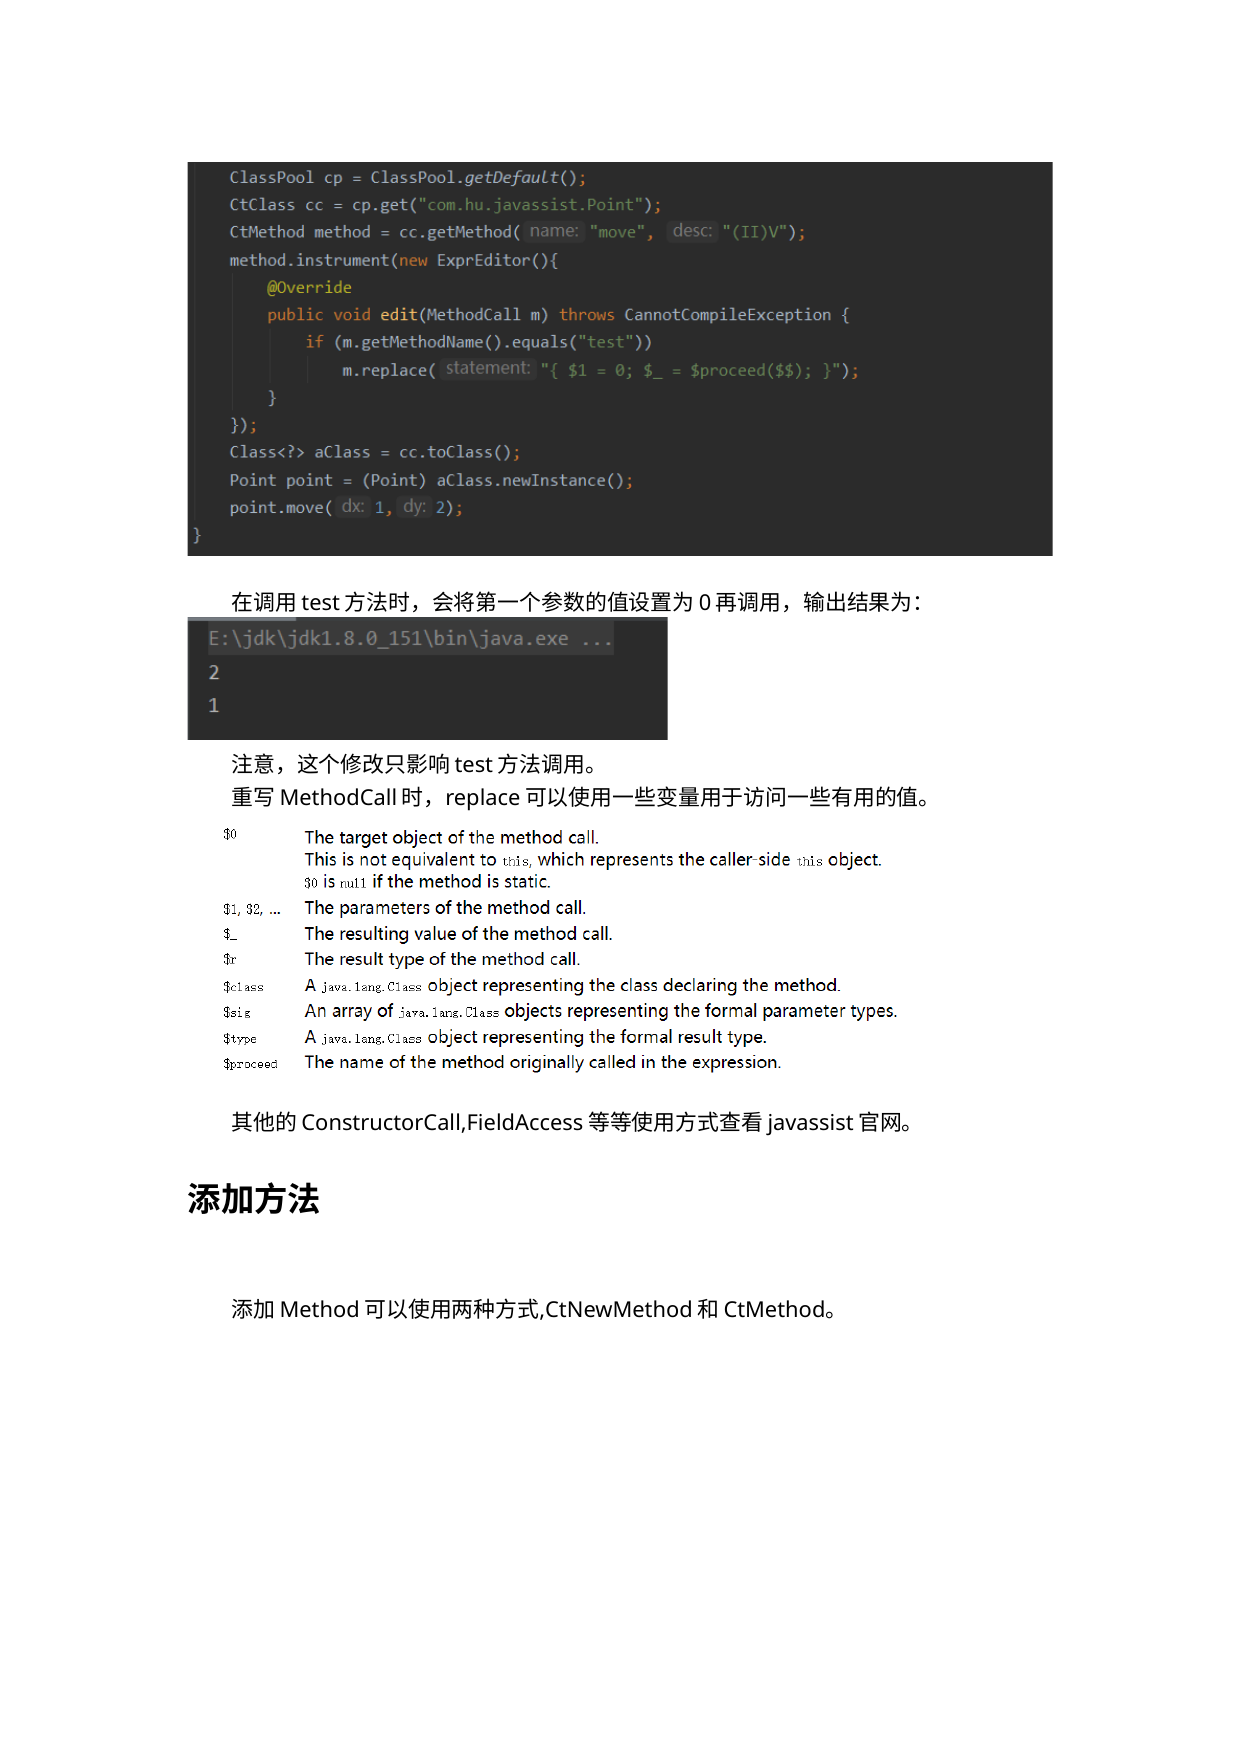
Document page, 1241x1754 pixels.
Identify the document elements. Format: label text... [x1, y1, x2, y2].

text 添加Method可以使用两种方式,CtNewMethod和CtMethod。 [187, 1291, 1053, 1324]
picture [187, 162, 1053, 556]
text 重写MethodCall时，replace可以使用一些变量用于访问一些有用的值。 [187, 779, 1053, 812]
text 在调用test方法时，会将第一个参数的值设置为0再调用，输出结果为： [187, 584, 1053, 617]
subtitle 添加方法 [187, 1164, 1053, 1229]
text 注意，这个修改只影响test方法调用。 [187, 747, 1053, 779]
picture [187, 812, 1053, 1083]
text 其他的ConstructorCall,FieldAccess等等使用方式查看javassist官网。 [187, 1104, 1053, 1137]
picture [187, 617, 668, 740]
